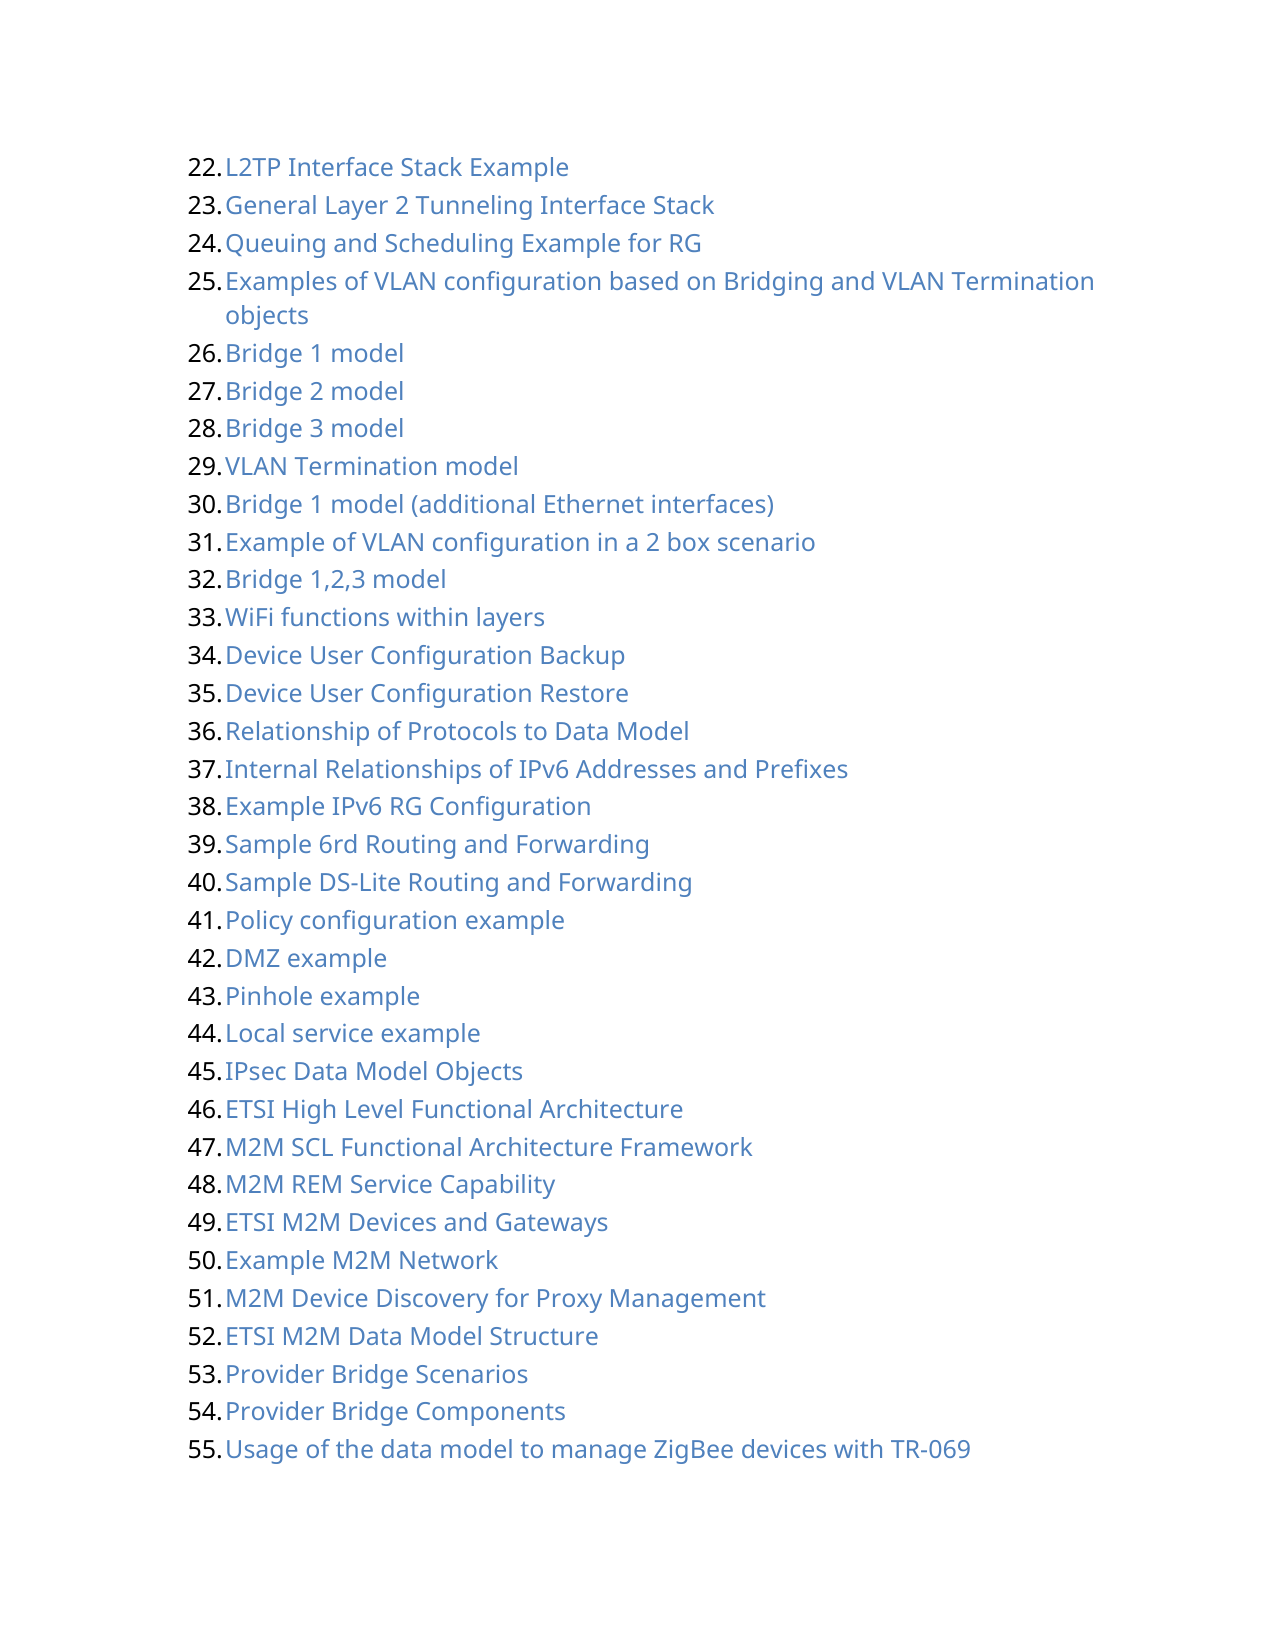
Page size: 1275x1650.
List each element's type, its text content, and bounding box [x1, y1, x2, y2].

list Relationship of Protocols to Data Model [187, 713, 1125, 747]
list Bridge 3 model [187, 411, 1125, 445]
list Examples of VLAN configuration based on Bridging and VLAN Termination objects [187, 263, 1125, 332]
list Bridge 1 model [187, 335, 1125, 369]
list Policy configuration example [187, 902, 1125, 937]
list WiFi functions within layers [187, 600, 1125, 634]
list Bridge 2 model [187, 373, 1125, 407]
list Queuing and Scheduling Example for RG [187, 226, 1125, 260]
list Device User Configuration Restore [187, 676, 1125, 710]
list Pinhole example [187, 978, 1125, 1012]
list IPsec Data Model Objects [187, 1054, 1125, 1088]
list Provider Bridge Components [187, 1394, 1125, 1428]
list Sample DS-Lite Routing and Forwarding [187, 865, 1125, 899]
list Device User Configuration Backup [187, 638, 1125, 672]
list Example of VLAN configuration in a 2 box scenario [187, 524, 1125, 558]
list General Layer 2 Tunneling Interface Stack [187, 188, 1125, 222]
list Example IPv6 RG Configuration [187, 789, 1125, 823]
list Example M2M Network [187, 1243, 1125, 1277]
list ETSI M2M Devices and Gateways [187, 1205, 1125, 1239]
list Bridge 1 model (additional Ethernet interfaces) [187, 487, 1125, 521]
list M2M REM Service Capability [187, 1167, 1125, 1201]
list VLAN Termination model [187, 449, 1125, 483]
list L2TP Interface Stack Example [187, 150, 1125, 184]
list Usage of the data model to manage ZigBee devices with TR-069 [187, 1432, 1125, 1466]
list Bridge 1,2,3 model [187, 562, 1125, 596]
list M2M Device Discovery for Proxy Management [187, 1281, 1125, 1315]
list M2M SCL Functional Architecture Framework [187, 1129, 1125, 1163]
list Internal Relationships of IPv6 Addresses and Prefixes [187, 751, 1125, 785]
list ETSI M2M Data Model Structure [187, 1318, 1125, 1352]
list ETSI High Level Functional Architecture [187, 1092, 1125, 1126]
list Provider Bridge Scenarios [187, 1356, 1125, 1390]
list Local service example [187, 1016, 1125, 1050]
list Sample 6rd Routing and Forwarding [187, 827, 1125, 861]
list DMZ example [187, 940, 1125, 974]
